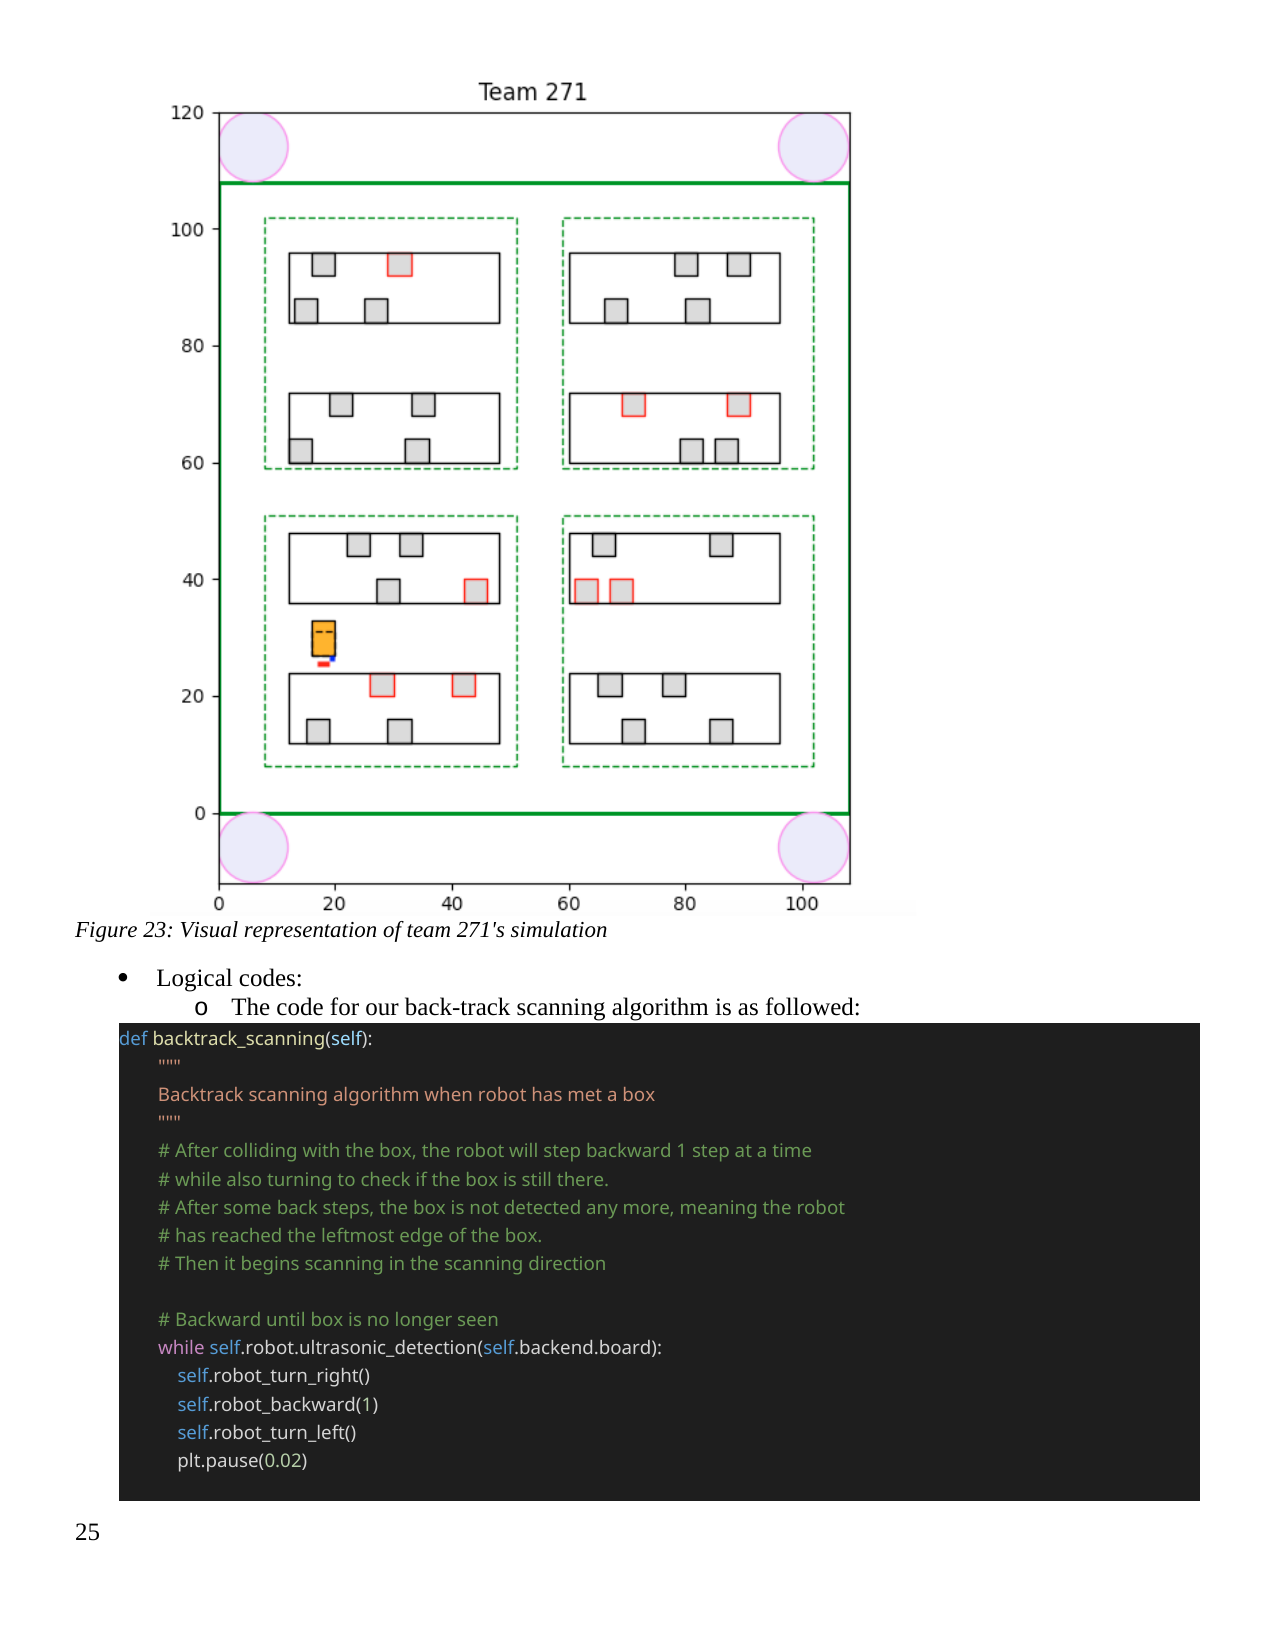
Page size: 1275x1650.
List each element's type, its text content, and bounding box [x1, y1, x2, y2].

list The code for our back-track scanning algorithm is as followed: [194, 992, 1200, 1023]
text Figure : Visual representation of team 271's simulation [75, 916, 1200, 942]
text self.robot_turn_left() [119, 1416, 1200, 1444]
text # Backward until box is no longer seen [119, 1304, 1200, 1332]
list Logical codes: [119, 963, 1200, 992]
text Backtrack scanning algorithm when robot has met a box [119, 1079, 1200, 1107]
text """ [119, 1051, 1200, 1079]
text while self.robot.ultrasonic_detection(self.backend.board): [119, 1332, 1200, 1360]
text # while also turning to check if the box is still there. [119, 1163, 1200, 1191]
text plt.pause(0.02) [119, 1444, 1200, 1473]
text # After colliding with the box, the robot will step backward 1 step at a time [119, 1135, 1200, 1163]
text self.robot_turn_right() [119, 1360, 1200, 1388]
text self.robot_backward(1) [119, 1388, 1200, 1416]
text # Then it begins scanning in the scanning direction [119, 1248, 1200, 1276]
text """ [119, 1107, 1200, 1135]
text # After some back steps, the box is not detected any more, meaning the robot [119, 1191, 1200, 1219]
text # has reached the leftmost edge of the box. [119, 1219, 1200, 1248]
picture [150, 75, 917, 916]
text def backtrack_scanning(self): [119, 1023, 1200, 1051]
